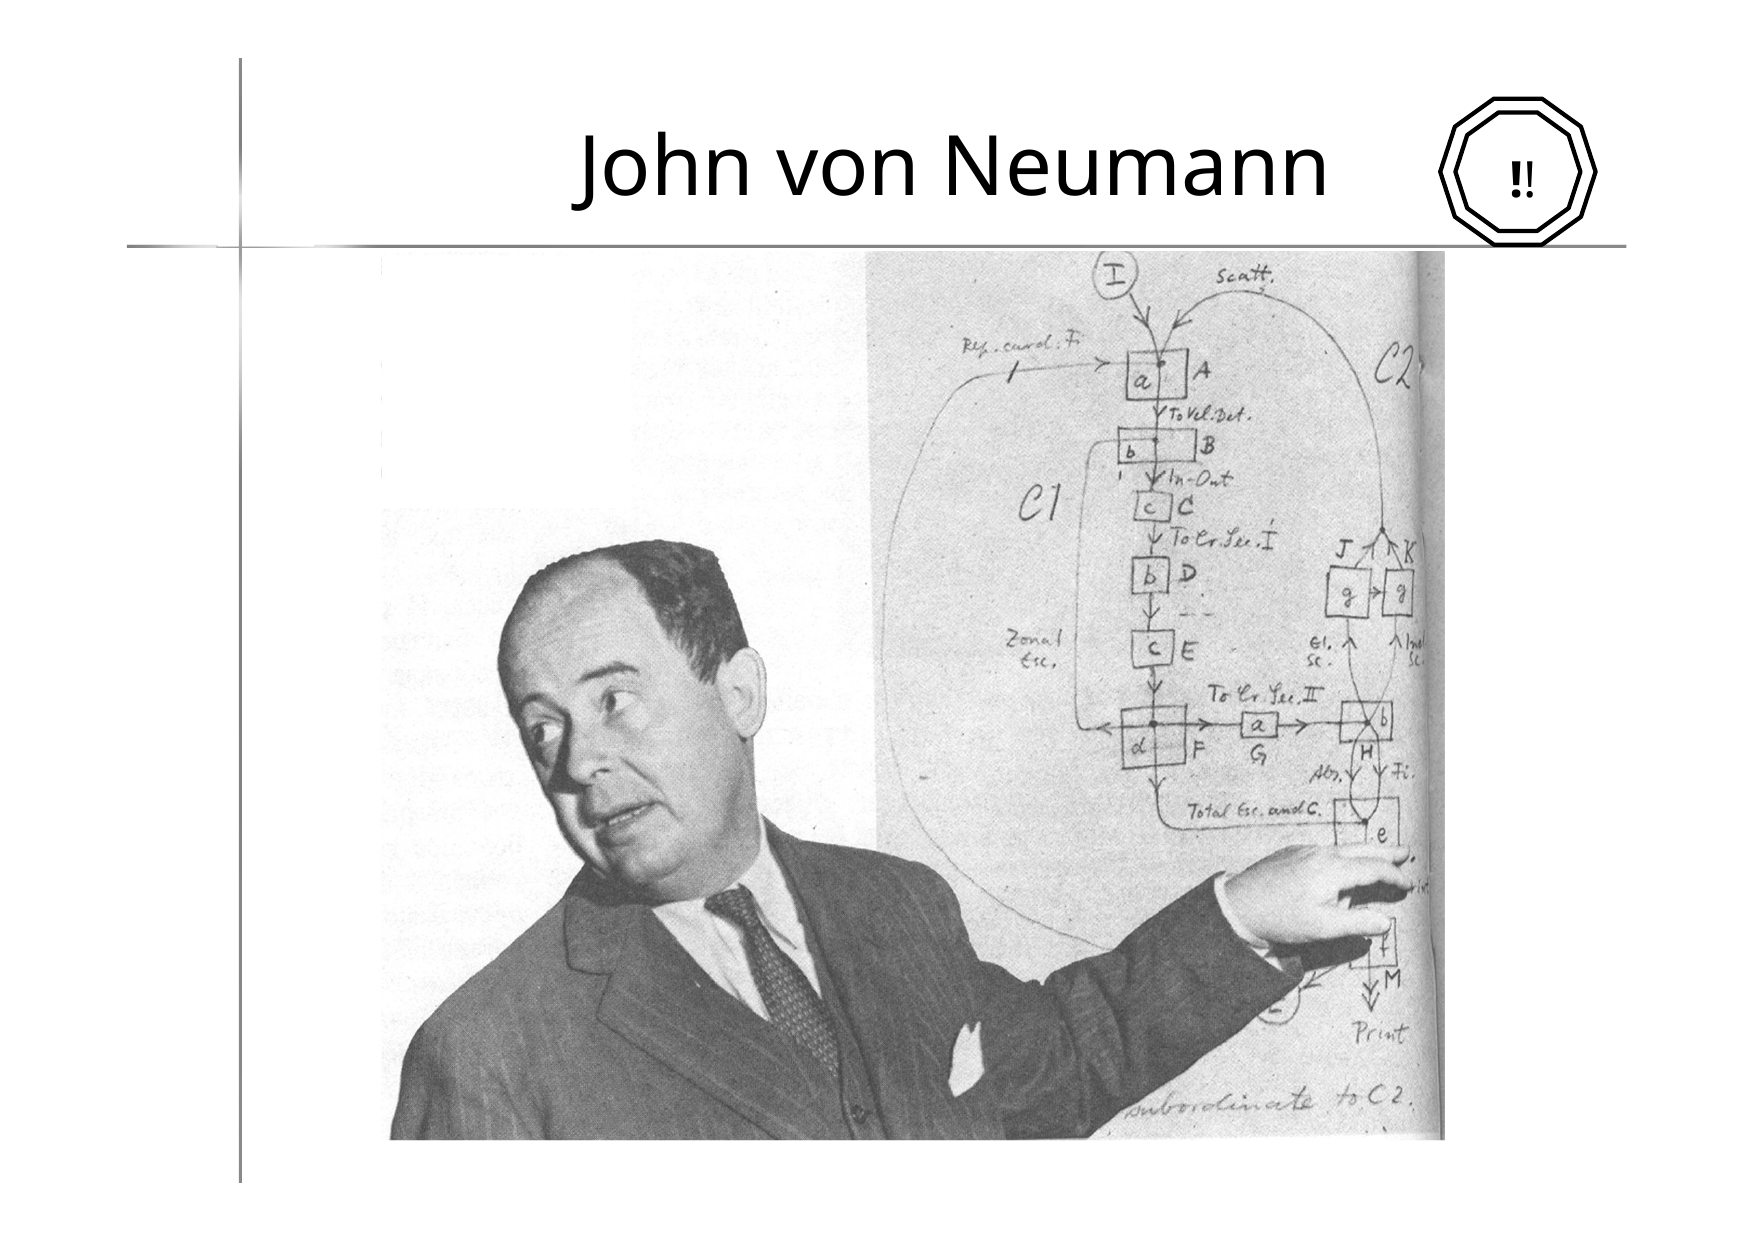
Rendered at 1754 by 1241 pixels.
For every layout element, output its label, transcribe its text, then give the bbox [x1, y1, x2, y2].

picture [1468, 222, 1568, 242]
picture [126, 58, 1627, 1183]
picture [1489, 101, 1547, 106]
subtitle John von Neumann !! [578, 106, 1637, 222]
